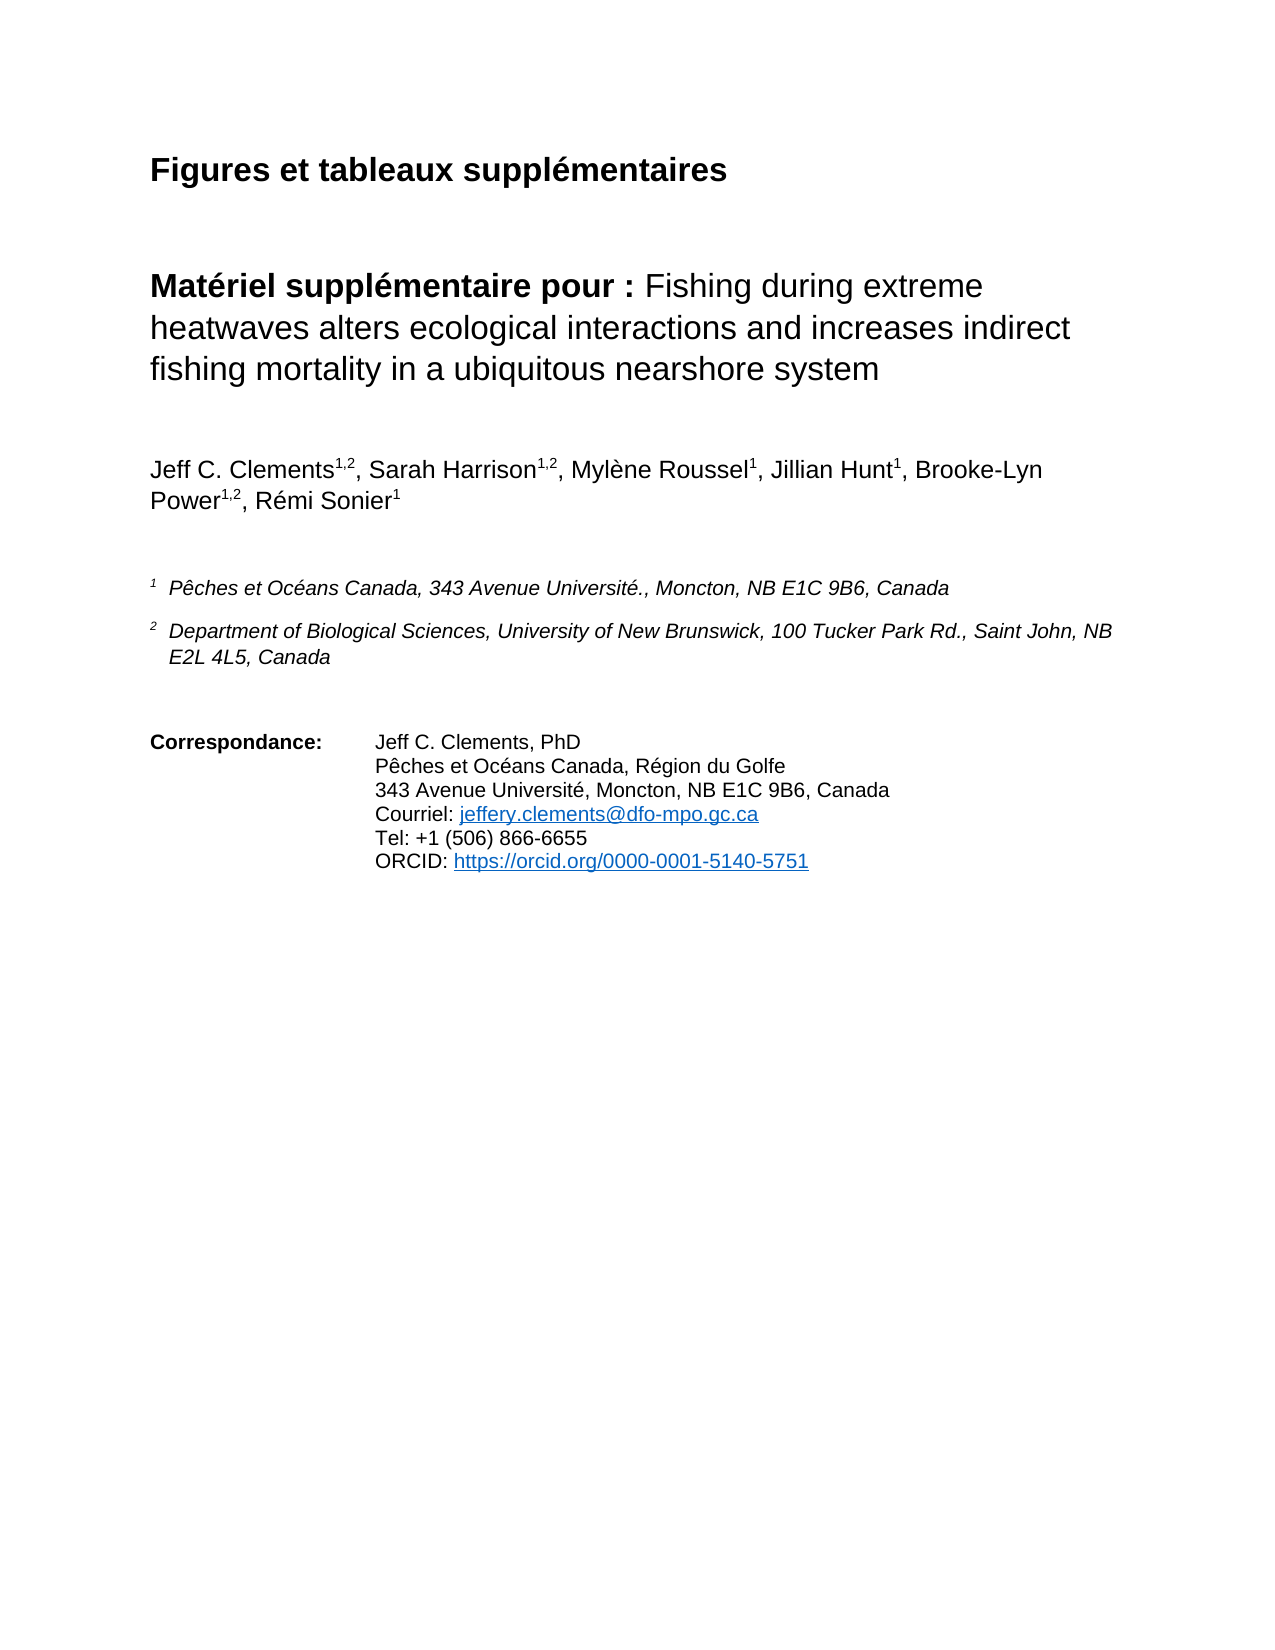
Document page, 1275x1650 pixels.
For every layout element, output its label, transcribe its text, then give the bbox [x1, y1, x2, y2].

text Pêches et Océans Canada, Région du Golfe [150, 753, 1125, 777]
text Correspondance: Jeff C. Clements, PhD [150, 729, 1125, 753]
text 1 Pêches et Océans Canada, 343 Avenue Université., Moncton, NB E1C 9B6, Canada [150, 576, 1125, 600]
text Tel: +1 (506) 866-6655 [150, 825, 1125, 849]
text 2 Department of Biological Sciences, University of New Brunswick, 100 Tucker Park Rd., Saint John, NB E2L 4L5, Canada [150, 619, 1125, 668]
text 343 Avenue Université, Moncton, NB E1C 9B6, Canada [150, 777, 1125, 801]
subtitle Figures et tableaux supplémentaires [150, 150, 1125, 188]
text Courriel: jeffery.clements@dfo-mpo.gc.ca [150, 801, 1125, 825]
text Matériel supplémentaire pour : Fishing during extreme heatwaves alters ecological interactions and increases indirect fishing mortality in a ubiquitous nearshore system [150, 266, 1125, 388]
text ORCID: https://orcid.org/0000-0001-5140-5751 [300, 849, 1125, 873]
text Jeff C. Clements1,2, Sarah Harrison1,2, Mylène Roussel1, Jillian Hunt1, Brooke-Lyn Power1,2, Rémi Sonier1 [150, 455, 1125, 515]
